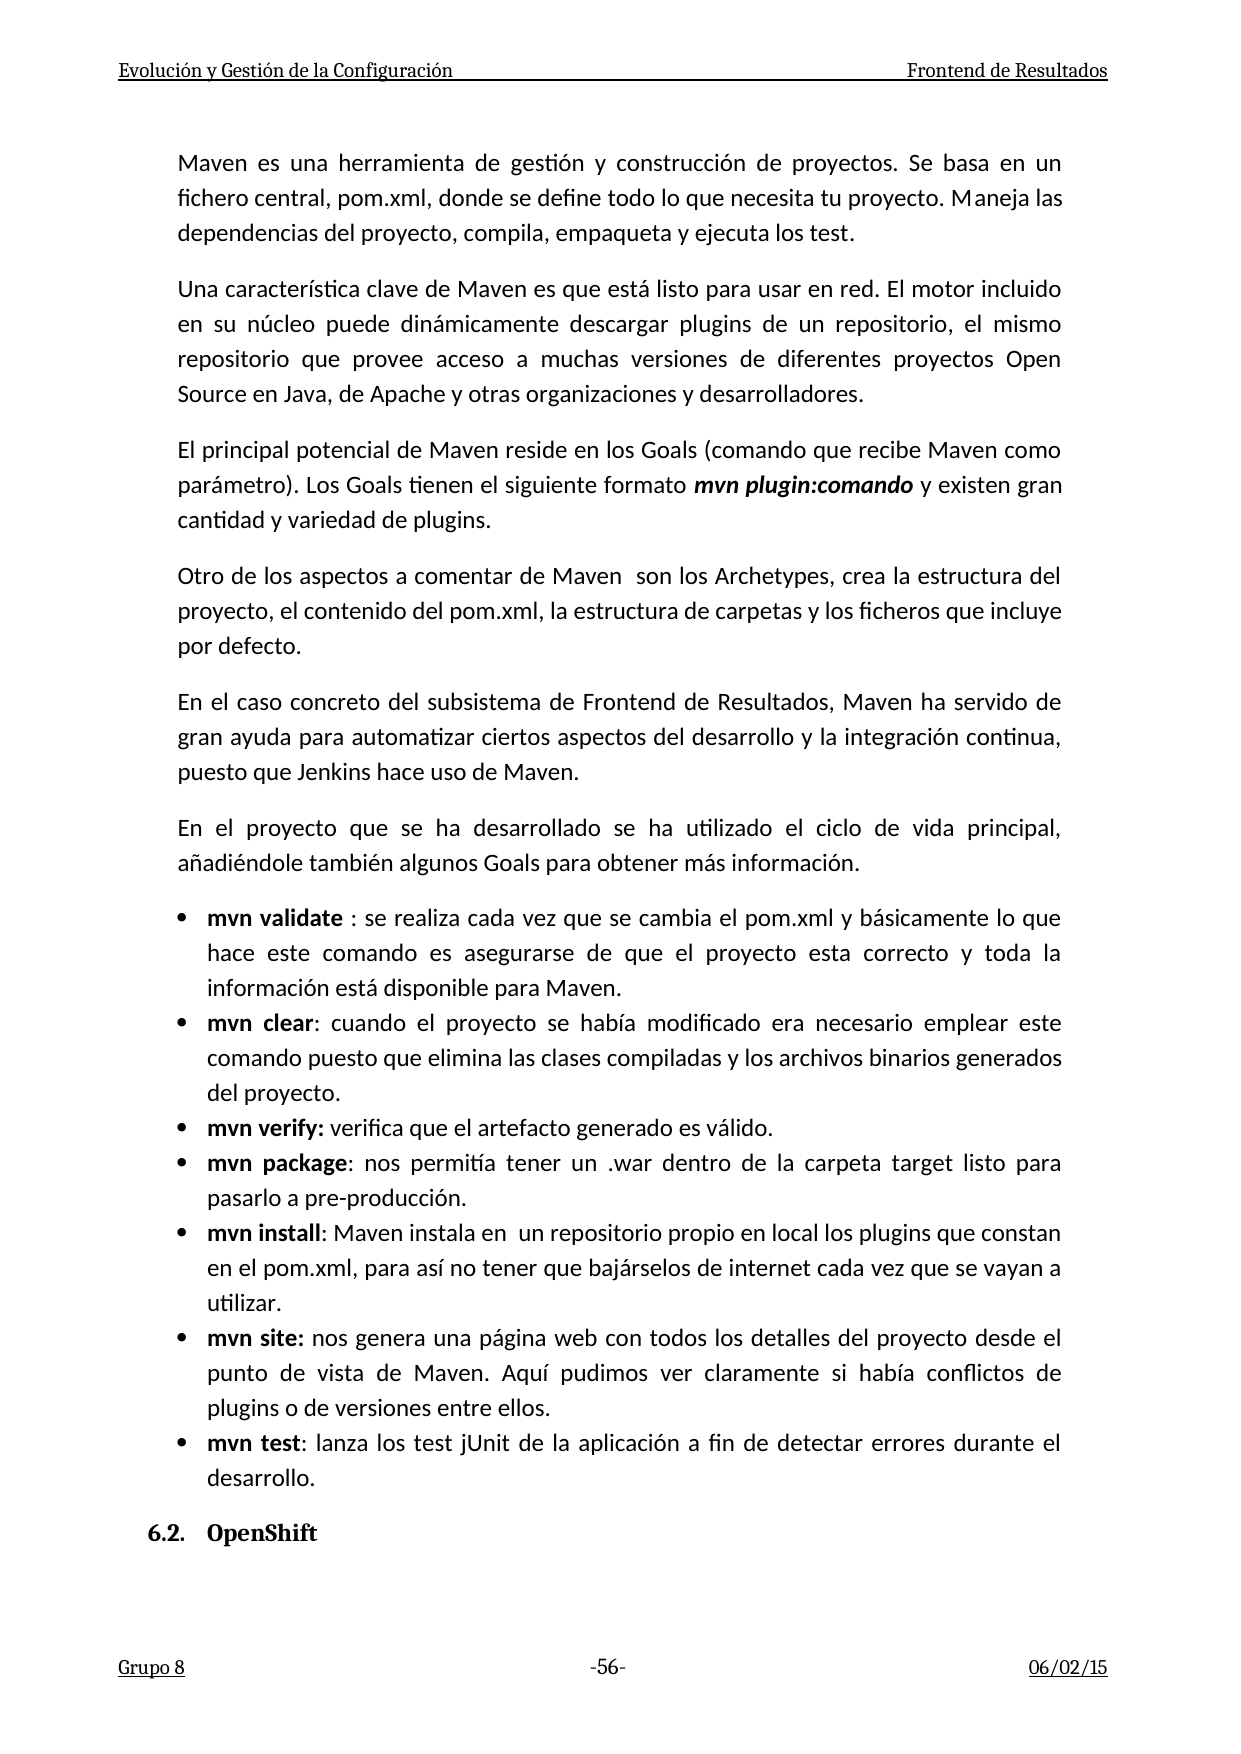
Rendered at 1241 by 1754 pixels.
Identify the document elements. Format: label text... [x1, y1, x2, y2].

list mvn clear: cuando el proyecto se había modificado era necesario emplear este comando puesto que elimina las clases compiladas y los archivos binarios generados del proyecto. [177, 1008, 1063, 1108]
list mvn install: Maven instala en un repositorio propio en local los plugins que constan en el pom.xml, para así no tener que bajárselos de internet cada vez que se vayan a utilizar. [177, 1218, 1063, 1318]
list mvn site: nos genera una página web con todos los detalles del proyecto desde el punto de vista de Maven. Aquí pudimos ver claramente si había conflictos de plugins o de versiones entre ellos. [177, 1323, 1063, 1423]
list mvn verify: verifica que el artefacto generado es válido. [177, 1113, 1063, 1143]
text Maven es una herramienta de gestión y construcción de proyectos. Se basa en un fichero central, pom.xml, donde se define todo lo que necesita tu proyecto. Maneja las dependencias del proyecto, compila, empaqueta y ejecuta los test. [177, 148, 1063, 248]
list mvn test: lanza los test jUnit de la aplicación a fin de detectar errores durante el desarrollo. [177, 1428, 1063, 1493]
text Una característica clave de Maven es que está listo para usar en red. El motor incluido en su núcleo puede dinámicamente descargar plugins de un repositorio, el mismo repositorio que provee acceso a muchas versiones de diferentes proyectos Open Source en Java, de Apache y otras organizaciones y desarrolladores. [177, 273, 1063, 409]
list mvn package: nos permitía tener un .war dentro de la carpeta target listo para pasarlo a pre-producción. [177, 1148, 1063, 1213]
text El principal potencial de Maven reside en los Goals (comando que recibe Maven como parámetro). Los Goals tienen el siguiente formato mvn plugin:comando y existen gran cantidad y variedad de plugins. [177, 434, 1063, 535]
list mvn validate : se realiza cada vez que se cambia el pom.xml y básicamente lo que hace este comando es asegurarse de que el proyecto esta correcto y toda la información está disponible para Maven. [177, 903, 1063, 1003]
text Otro de los aspectos a comentar de Maven son los Archetypes, crea la estructura del proyecto, el contenido del pom.xml, la estructura de carpetas y los ficheros que incluye por defecto. [177, 560, 1063, 661]
text En el caso concreto del subsistema de Frontend de Resultados, Maven ha servido de gran ayuda para automatizar ciertos aspectos del desarrollo y la integración continua, puesto que Jenkins hace uso de Maven. [177, 686, 1063, 786]
list OpenShift [148, 1518, 1063, 1547]
text En el proyecto que se ha desarrollado se ha utilizado el ciclo de vida principal, añadiéndole también algunos Goals para obtener más información. [177, 812, 1063, 877]
